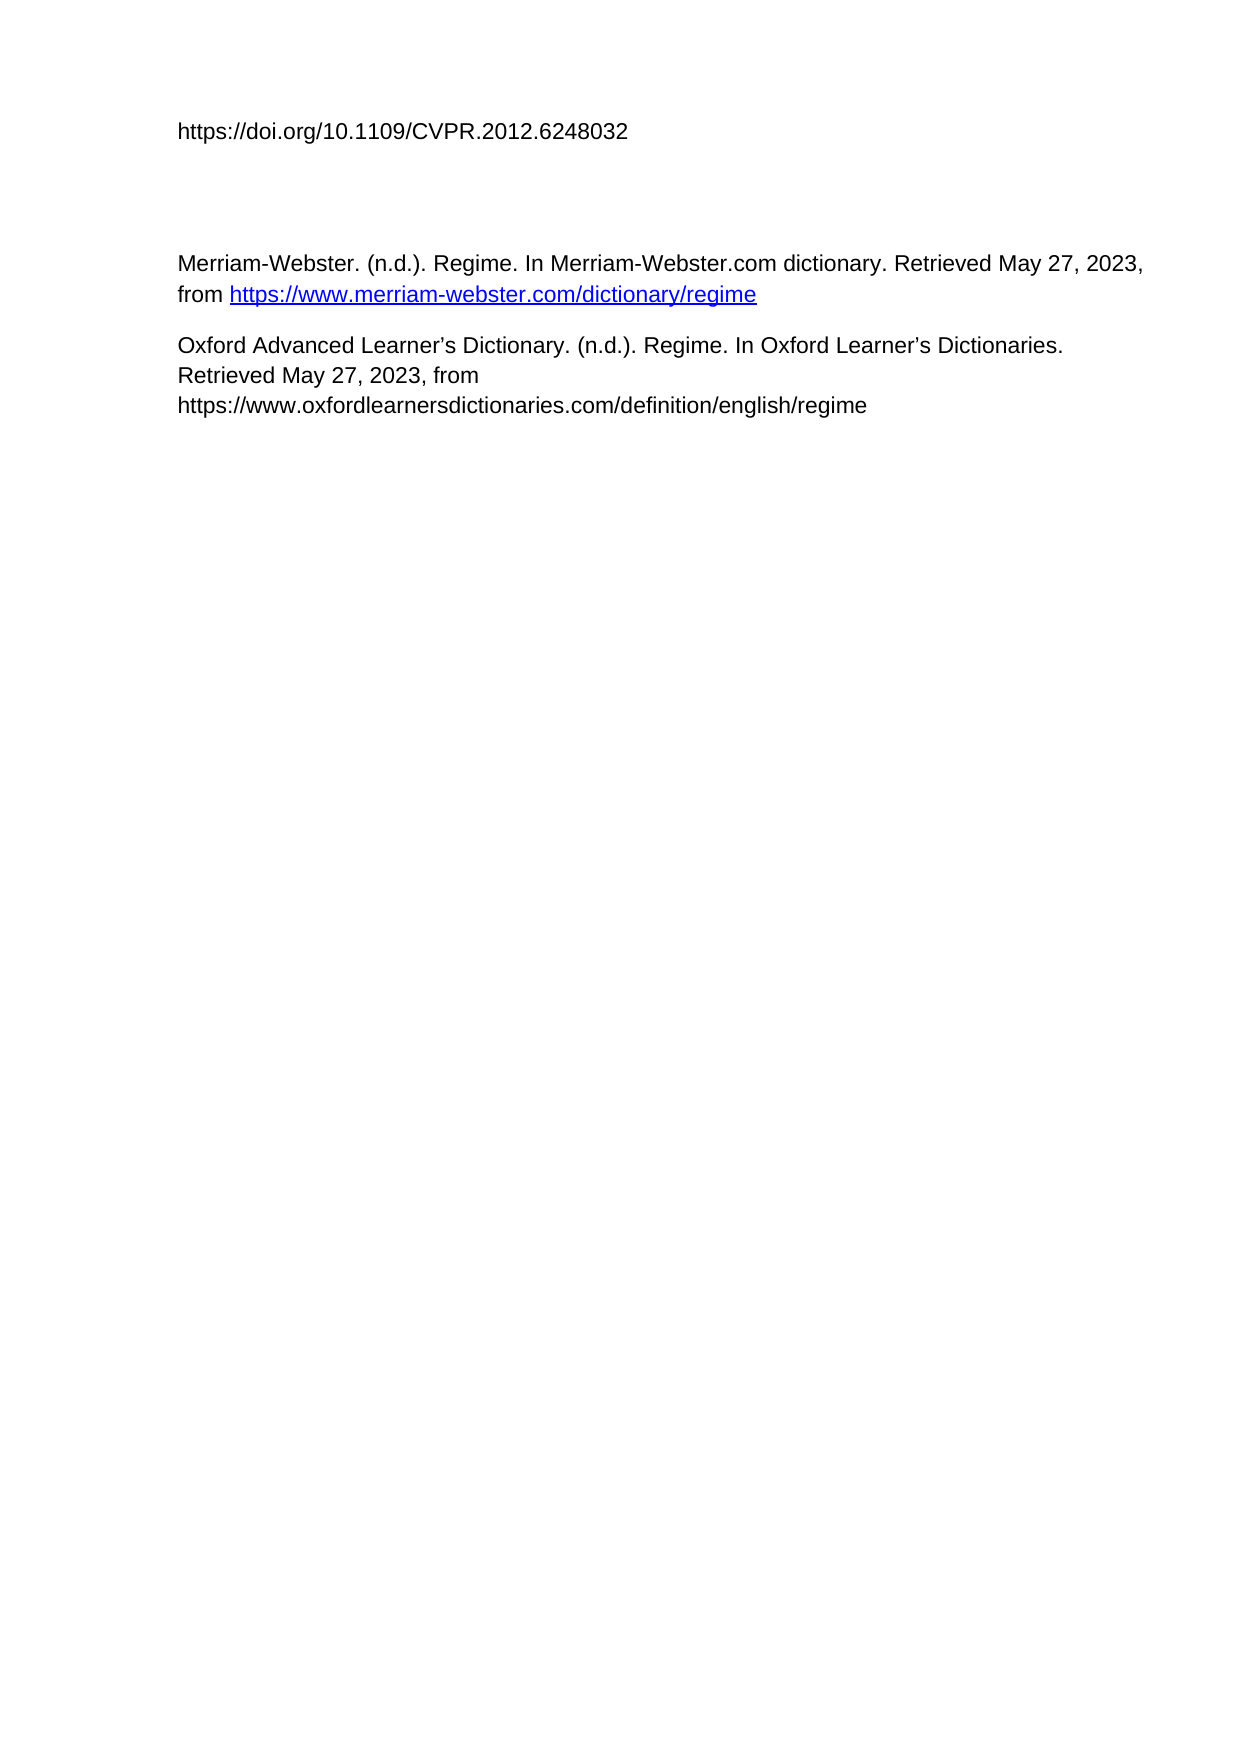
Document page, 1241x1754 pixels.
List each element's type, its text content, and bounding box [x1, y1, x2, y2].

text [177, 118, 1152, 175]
text Oxford Advanced Learner’s Dictionary. (n.d.). Regime. In Oxford Learner’s Dictionaries. Retrieved May 27, 2023, from https://www.oxfordlearnersdictionaries.com/definition/english/regime [177, 332, 1152, 418]
text Merriam-Webster. (n.d.). Regime. In Merriam-Webster.com dictionary. Retrieved May 27, 2023, from https://www.merriam-webster.com/dictionary/regime [177, 250, 1152, 307]
